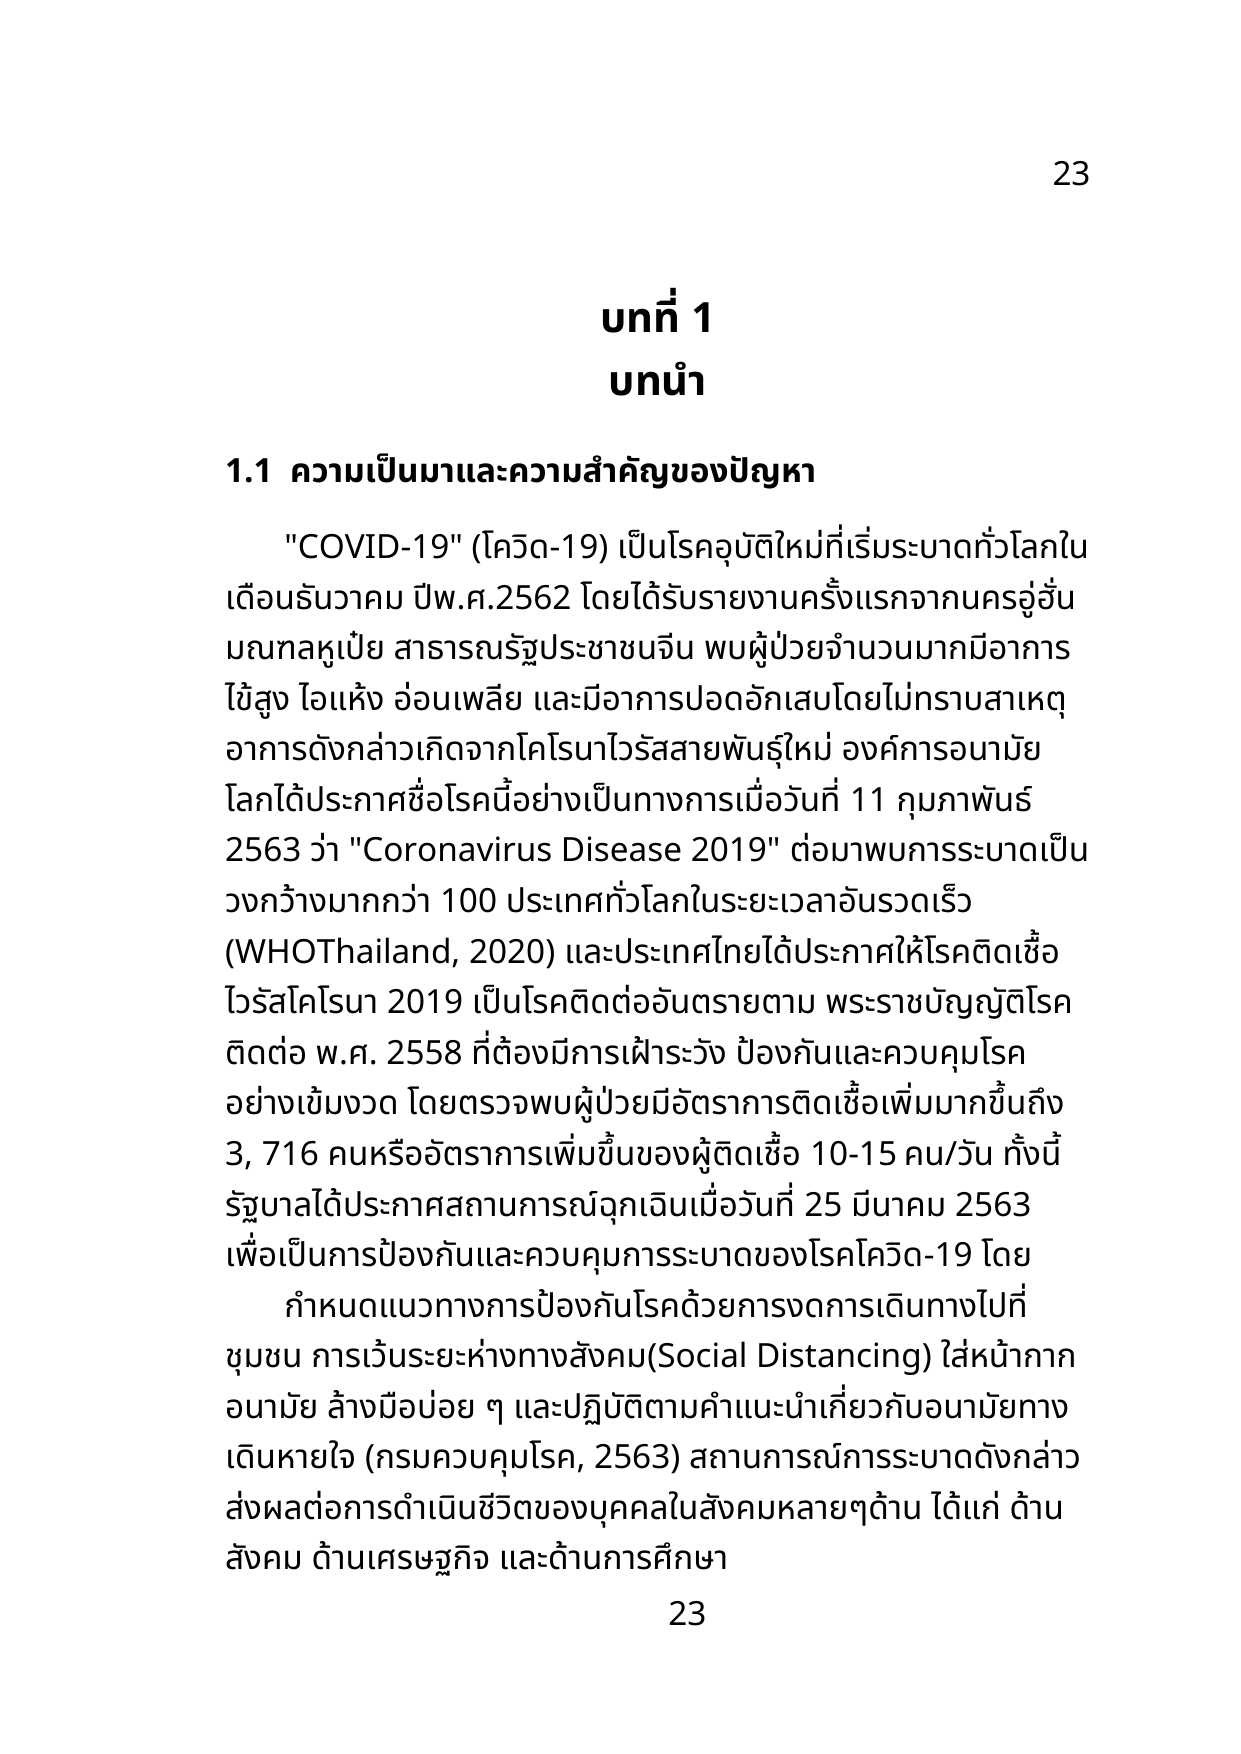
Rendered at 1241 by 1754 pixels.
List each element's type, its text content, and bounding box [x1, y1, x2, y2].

text "COVID-19" (โควิด-19) เป็นโรคอุบัติใหม่ที่เริ่มระบาดทั่วโลกในเดือนธันวาคม ปีพ.ศ.2562 โดยได้รับรายงานครั้งแรกจากนครอู่ฮั่น มณฑลหูเป๋ย สาธารณรัฐประชาชนจีน พบผู้ป่วยจำนวนมากมีอาการไข้สูง ไอแห้ง อ่อนเพลีย และมีอาการปอดอักเสบโดยไม่ทราบสาเหตุอาการดังกล่าวเกิดจากโคโรนาไวรัสสายพันธุ์ใหม่ องค์การอนามัยโลกได้ประกาศชื่อโรคนี้อย่างเป็นทางการเมื่อวันที่ 11 กุมภาพันธ์ 2563 ว่า "Coronavirus Disease 2019" ต่อมาพบการระบาดเป็นวงกว้างมากกว่า 100 ประเทศทั่วโลกในระยะเวลาอันรวดเร็ว (WHOThailand, 2020) และประเทศไทยได้ประกาศให้โรคติดเชื้อไวรัสโคโรนา 2019 เป็นโรคติดต่ออันตรายตาม พระราชบัญญัติโรคติดต่อ พ.ศ. 2558 ที่ต้องมีการเฝ้าระวัง ป้องกันและควบคุมโรคอย่างเข้มงวด โดยตรวจพบผู้ป่วยมีอัตราการติดเชื้อเพิ่มมากขึ้นถึง 3, 716 คนหรืออัตราการเพิ่มขึ้นของผู้ติดเชื้อ 10-15คน/วัน ทั้งนี้ รัฐบาลได้ประกาศสถานการณ์ฉุกเฉินเมื่อวันที่ 25 มีนาคม 2563 เพื่อเป็นการป้องกันและควบคุมการระบาดของโรคโควิด-19 โดย [225, 523, 1090, 1282]
subtitle บทนำ [225, 287, 1090, 414]
subtitle ความเป็นมาและความสำคัญของปัญหา [225, 447, 1090, 498]
text กำหนดแนวทางการป้องกันโรคด้วยการงดการเดินทางไปที่ชุมชน การเว้นระยะห่างทางสังคม(Social Distancing) ใส่หน้ากากอนามัย ล้างมือบ่อย ๆ และปฏิบัติตามคำแนะนำเกี่ยวกับอนามัยทางเดินหายใจ (กรมควบคุมโรค, 2563) สถานการณ์การระบาดดังกล่าวส่งผลต่อการดำเนินชีวิตของบุคคลในสังคมหลายๆด้าน ได้แก่ ด้านสังคม ด้านเศรษฐกิจ และด้านการศึกษา [225, 1282, 1090, 1585]
